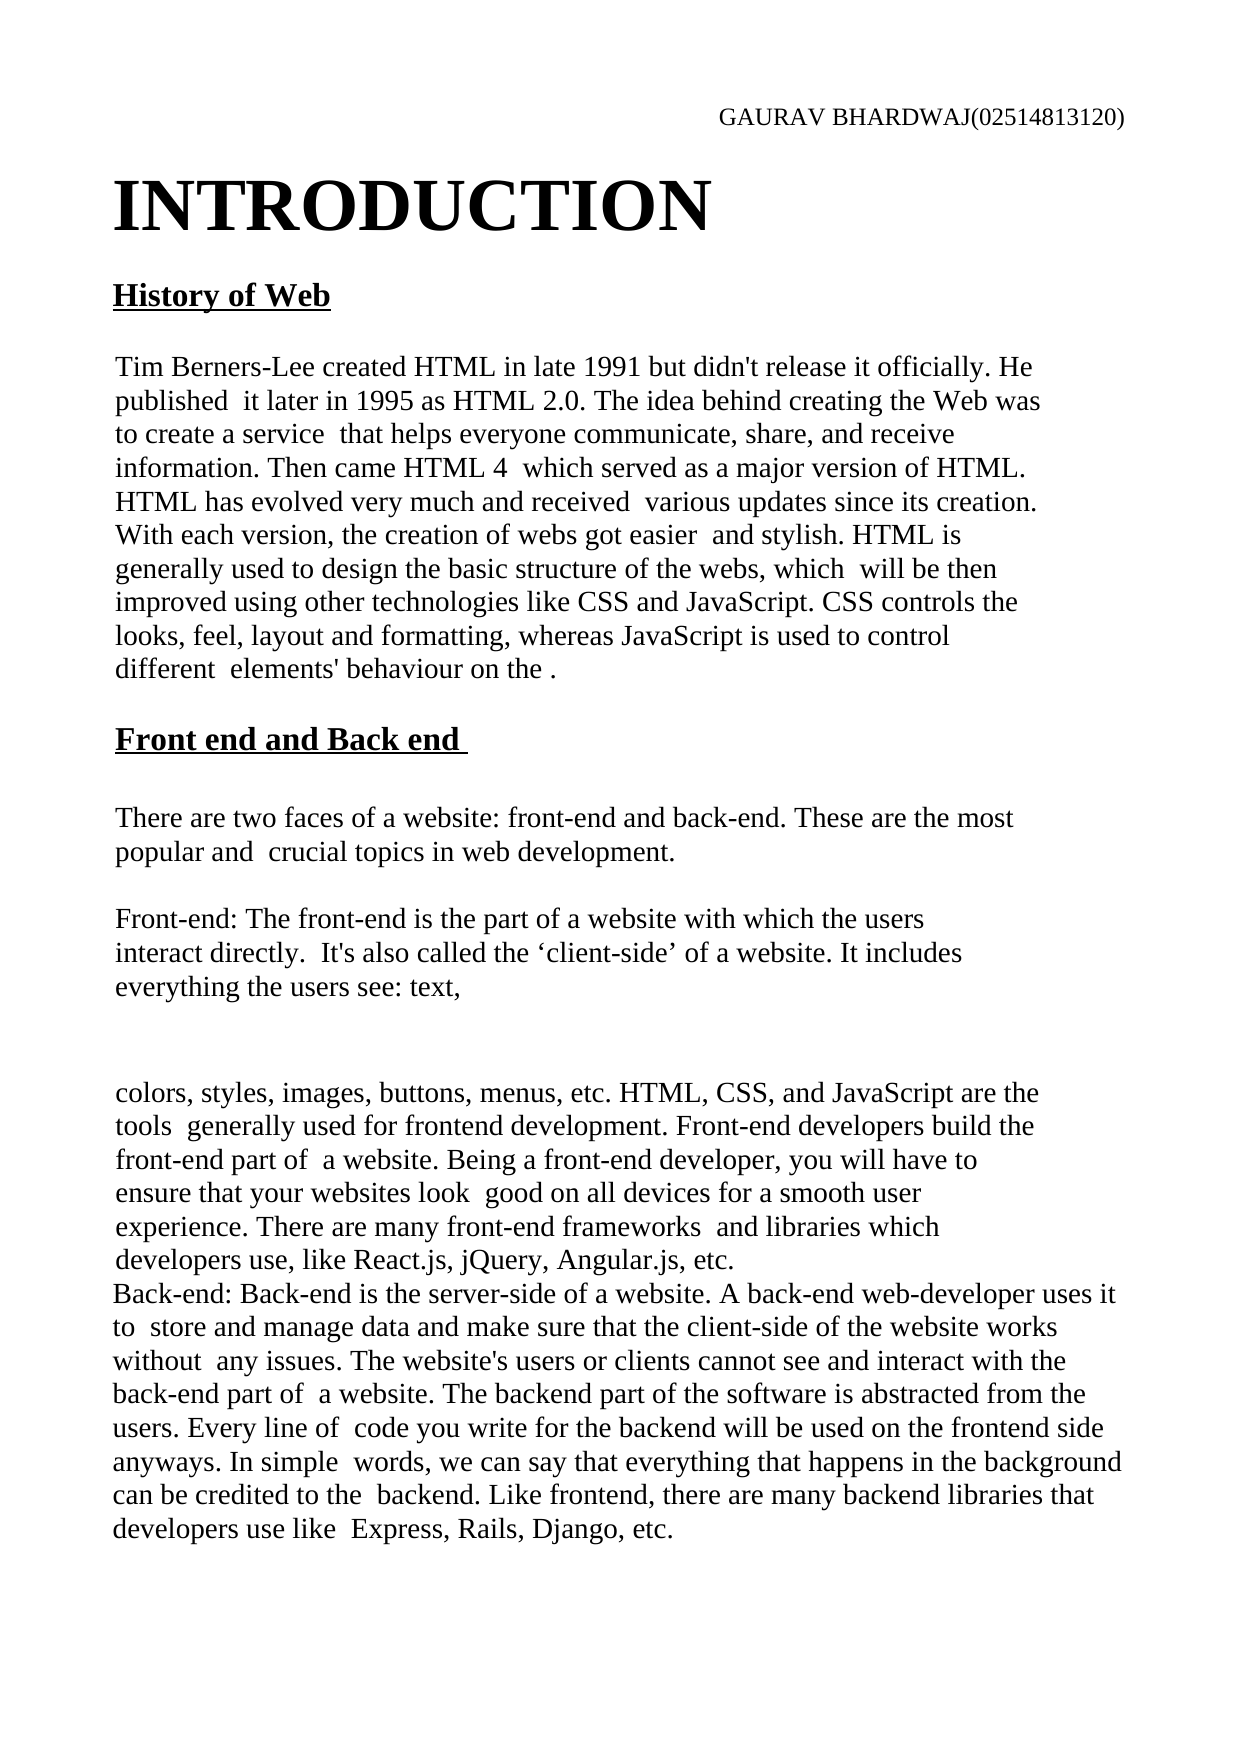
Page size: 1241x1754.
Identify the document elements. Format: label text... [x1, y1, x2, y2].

text Back-end: Back-end is the server-side of a website. A back-end web-developer uses it to store and manage data and make sure that the client-side of the website works without any issues. The website's users or clients cannot see and interact with the back-end part of a website. The backend part of the software is abstracted from the users. Every line of code you write for the backend will be used on the frontend side anyways. In simple words, we can say that everything that happens in the background can be credited to the backend. Like frontend, there are many backend libraries that developers use like Express, Rails, Django, etc. [112, 1276, 1128, 1544]
text INTRODUCTION [112, 160, 1128, 246]
text There are two faces of a website: front-end and back-end. These are the most popular and crucial topics in web development. [115, 800, 1053, 867]
text History of Web [112, 275, 1128, 314]
text Front end and Back end [115, 719, 1128, 757]
text colors, styles, images, buttons, menus, etc. HTML, CSS, and JavaScript are the tools generally used for frontend development. Front-end developers build the front-end part of a website. Being a front-end developer, you will have to ensure that your websites look good on all devices for a smooth user experience. There are many front-end frameworks and libraries which developers use, like React.js, jQuery, Angular.js, etc. [115, 1075, 1057, 1276]
text Front-end: The front-end is the part of a website with which the users interact directly. It's also called the ‘client-side’ of a website. It includes everything the users see: text, [115, 902, 1017, 1002]
text Tim Berners-Lee created HTML in late 1991 but didn't release it officially. He published it later in 1995 as HTML 2.0. The idea behind creating the Web was to create a service that helps everyone communicate, share, and receive information. Then came HTML 4 which served as a major version of HTML. HTML has evolved very much and received various updates since its creation. With each version, the creation of webs got easier and stylish. HTML is generally used to design the basic structure of the webs, which will be then improved using other technologies like CSS and JavaScript. CSS controls the looks, feel, layout and formatting, whereas JavaScript is used to control different elements' behaviour on the . [115, 349, 1056, 685]
